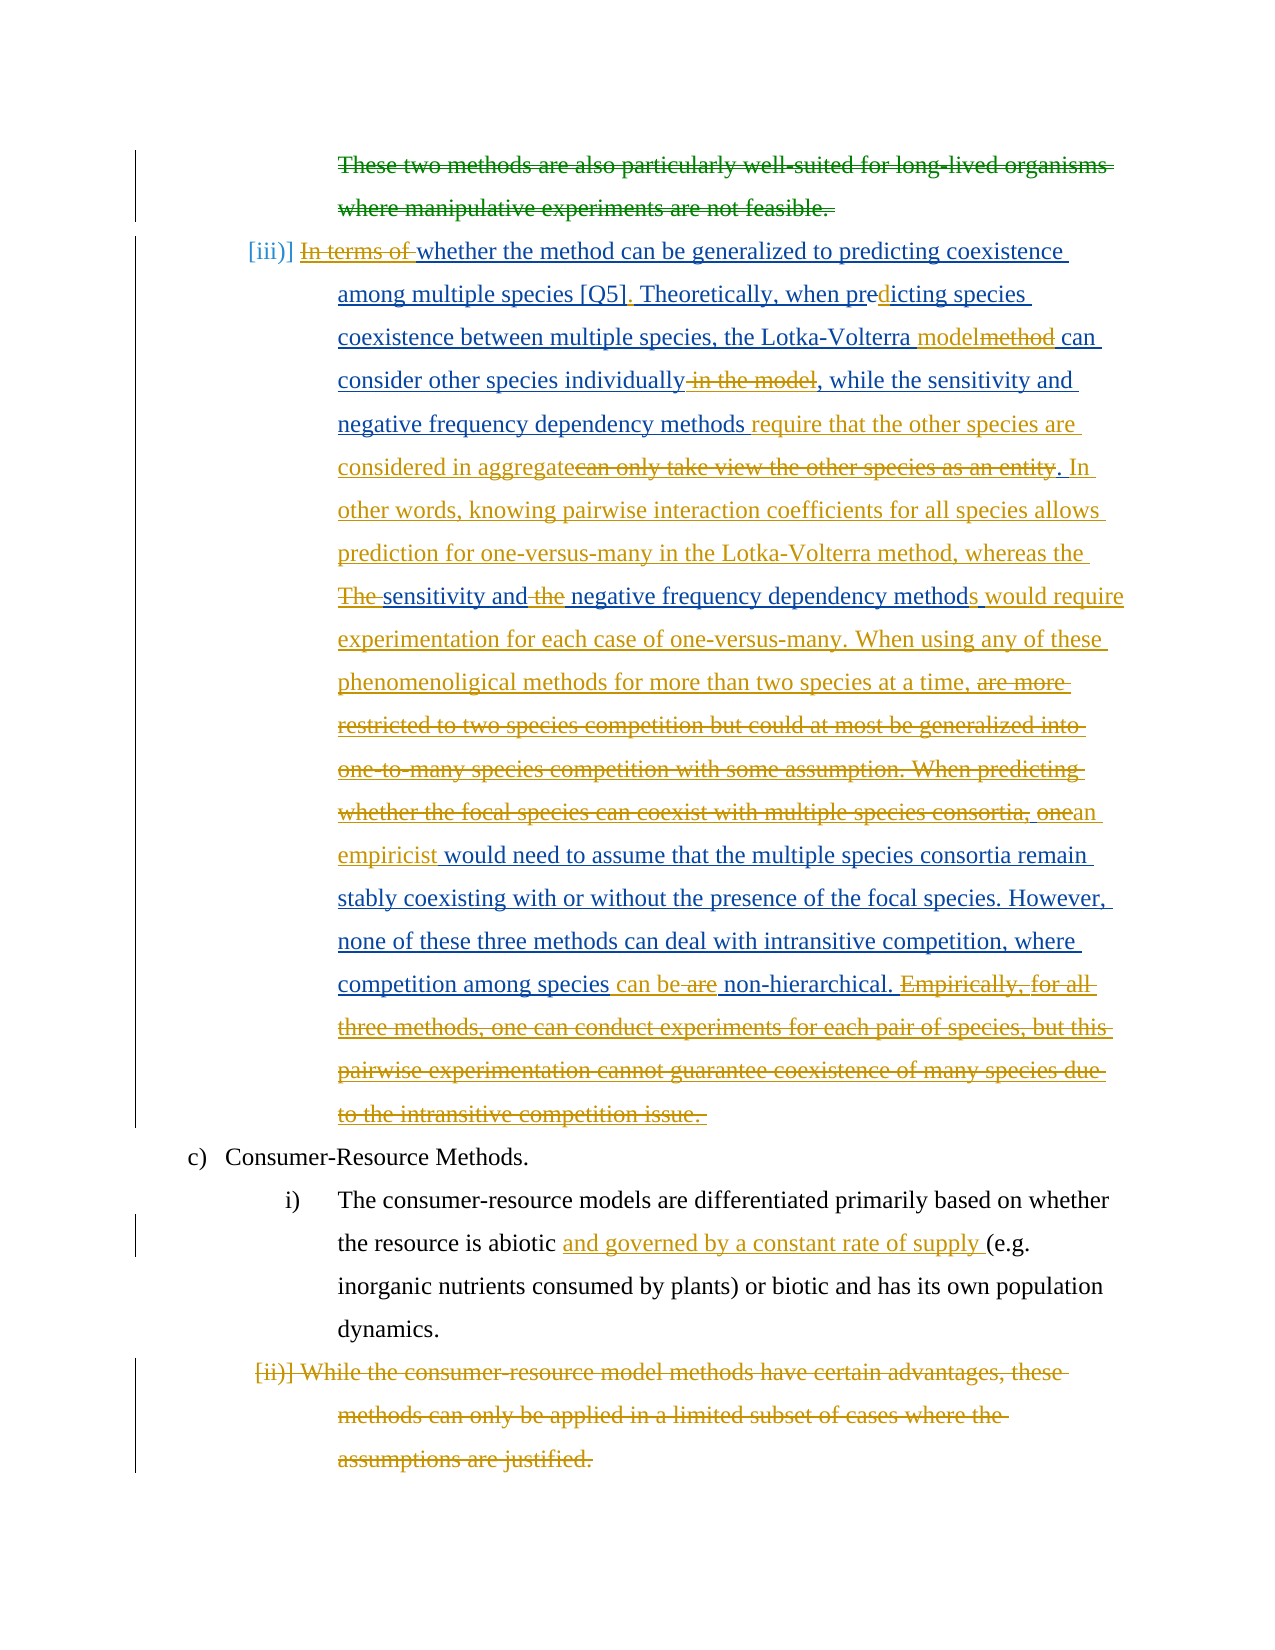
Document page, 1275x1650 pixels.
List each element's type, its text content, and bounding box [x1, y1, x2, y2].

list Consumer-Resource Methods. [187, 1142, 1125, 1171]
list The consumer-resource models are differentiated primarily based on whether the resource is abiotic (e.g. inorganic nutrients consumed by plants) or biotic and has its own population dynamics. [300, 1185, 1125, 1343]
